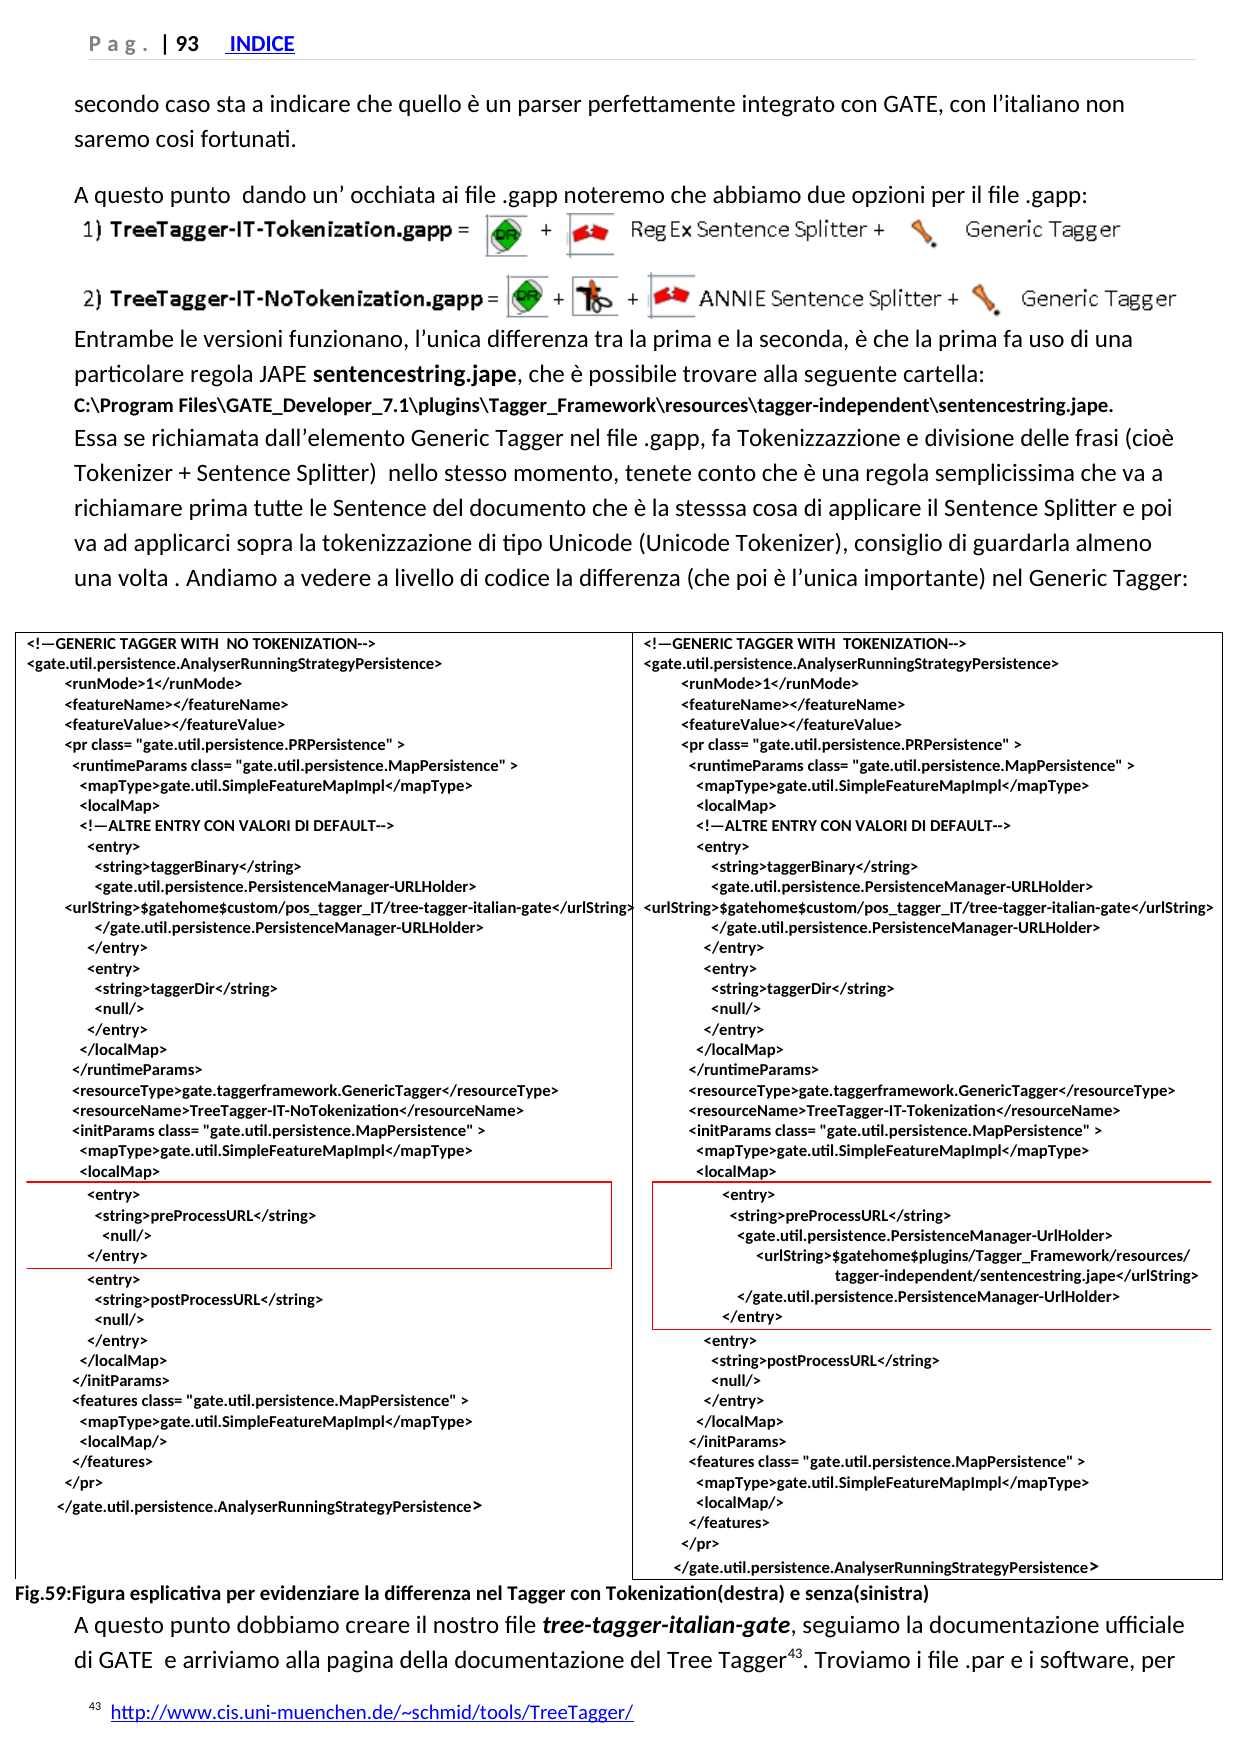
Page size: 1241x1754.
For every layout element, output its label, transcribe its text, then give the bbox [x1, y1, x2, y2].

text Entrambe le versioni funzionano, l’unica differenza tra la prima e la seconda, è che la prima fa uso di una particolare regola JAPE sentencestring.jape, che è possibile trovare alla seguente cartella: [74, 323, 1196, 388]
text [74, 1609, 1196, 1674]
text Essa se richiamata dall’elemento Generic Tagger nel file .gapp, fa Tokenizzazzione e divisione delle frasi (cioè Tokenizer + Sentence Splitter) nello stesso momento, tenete conto che è una regola semplicissima che va a richiamare prima tutte le Sentence del documento che è la stesssa cosa di applicare il Sentence Splitter e poi va ad applicarci sopra la tokenizzazione di tipo Unicode (Unicode Tokenizer), consiglio di guardarla almeno una volta . Andiamo a vedere a livello di codice la differenza (che poi è l’unica importante) nel Generic Tagger: [74, 422, 1196, 592]
picture [73, 213, 1182, 319]
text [74, 88, 1196, 153]
text A questo punto dando un’ occhiata ai file .gapp noteremo che abbiamo due opzioni per il file .gapp: [74, 179, 1196, 209]
table_header <!—GENERIC TAGGER WITH NO TOKENIZATION--> <gate.util.persistence.AnalyserRunningStrategyPersistence> <runMode>1</runMode> <featureName></featureName> <featureValue></featureValue> <pr class= "gate.util.persistence.PRPersistence" > <runtimeParams class= "gate.util.persistence.MapPersistence" > <mapType>gate.util.SimpleFeatureMapImpl</mapType> <localMap> <!—ALTRE ENTRY CON VALORI DI DEFAULT--> <entry> <string>taggerBinary</string> <gate.util.persistence.PersistenceManager-URLHolder> <urlString>$gatehome$custom/pos_tagger_IT/tree-tagger-italian-gate</urlString> </gate.util.persistence.PersistenceManager-URLHolder> </entry> <entry> <string>taggerDir</string> <null/> </entry> </localMap> </runtimeParams> <resourceType>gate.taggerframework.GenericTagger</resourceType> <resourceName>TreeTagger-IT-NoTokenization</resourceName> <initParams class= "gate.util.persistence.MapPersistence" > <mapType>gate.util.SimpleFeatureMapImpl</mapType> <localMap> <entry> <string>preProcessURL</string> <null/> </entry> <entry> <string>postProcessURL</string> <null/> </entry> </localMap> </initParams> <features class= "gate.util.persistence.MapPersistence" > <mapType>gate.util.SimpleFeatureMapImpl</mapType> <localMap/> </features> </pr> </gate.util.persistence.AnalyserRunningStrategyPersistence> [16, 633, 632, 1579]
table_header <!—GENERIC TAGGER WITH TOKENIZATION--> <gate.util.persistence.AnalyserRunningStrategyPersistence> <runMode>1</runMode> <featureName></featureName> <featureValue></featureValue> <pr class= "gate.util.persistence.PRPersistence" > <runtimeParams class= "gate.util.persistence.MapPersistence" > <mapType>gate.util.SimpleFeatureMapImpl</mapType> <localMap> <!—ALTRE ENTRY CON VALORI DI DEFAULT--> <entry> <string>taggerBinary</string> <gate.util.persistence.PersistenceManager-URLHolder> <urlString>$gatehome$custom/pos_tagger_IT/tree-tagger-italian-gate</urlString> </gate.util.persistence.PersistenceManager-URLHolder> </entry> <entry> <string>taggerDir</string> <null/> </entry> </localMap> </runtimeParams> <resourceType>gate.taggerframework.GenericTagger</resourceType> <resourceName>TreeTagger-IT-Tokenization</resourceName> <initParams class= "gate.util.persistence.MapPersistence" > <mapType>gate.util.SimpleFeatureMapImpl</mapType> <localMap> <entry> <string>preProcessURL</string> <gate.util.persistence.PersistenceManager-UrlHolder> <urlString>$gatehome$plugins/Tagger_Framework/resources/ tagger-independent/sentencestring.jape</urlString> </gate.util.persistence.PersistenceManager-UrlHolder> </entry> <entry> <string>postProcessURL</string> <null/> </entry> </localMap> </initParams> <features class= "gate.util.persistence.MapPersistence" > <mapType>gate.util.SimpleFeatureMapImpl</mapType> <localMap/> </features> </pr> </gate.util.persistence.AnalyserRunningStrategyPersistence> [633, 633, 1222, 1579]
text Fig.59:Figura esplicativa per evidenziare la differenza nel Tagger con Tokenization(destra) e senza(sinistra) [15, 1580, 1240, 1605]
text C:\Program Files\GATE_Developer_7.1\plugins\Tagger_Framework\resources\tagger-independent\sentencestring.jape. [74, 393, 1196, 418]
